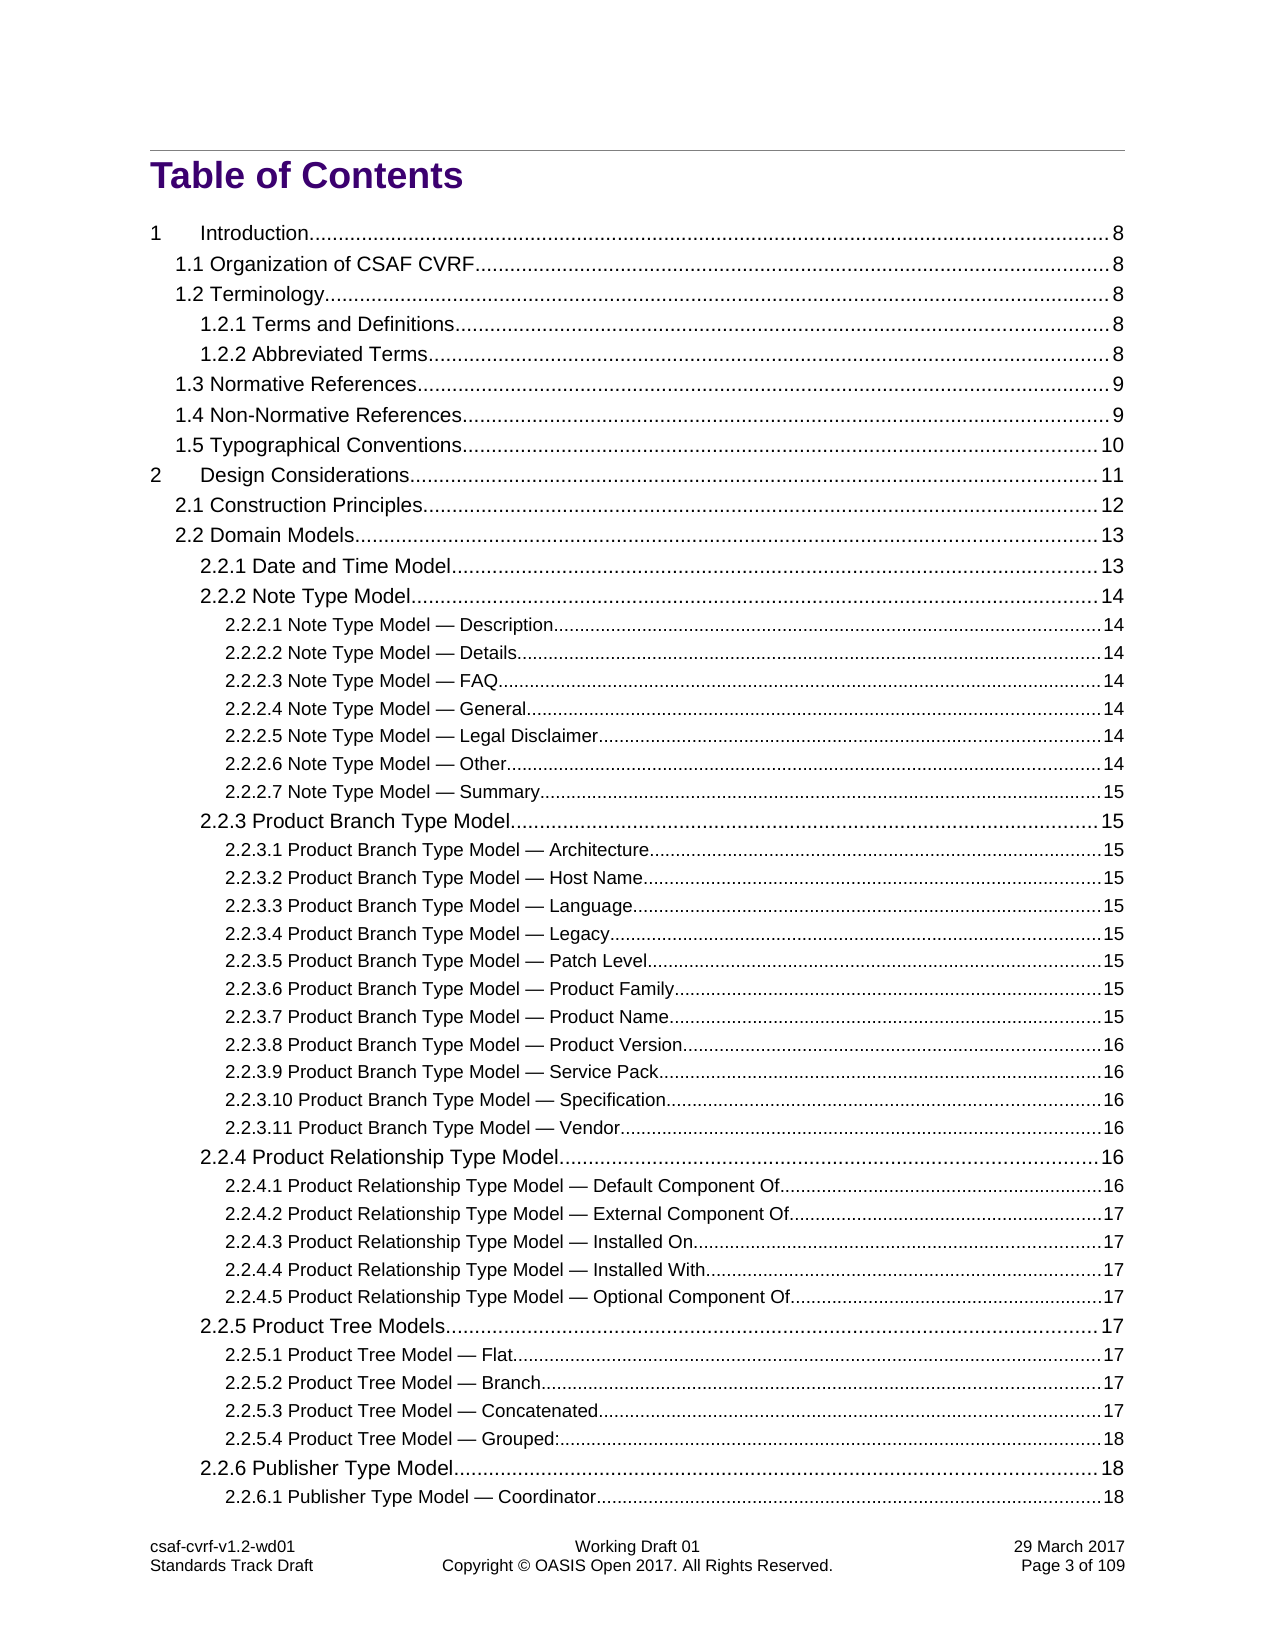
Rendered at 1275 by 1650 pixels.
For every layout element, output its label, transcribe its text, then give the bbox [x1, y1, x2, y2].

text 1.4 Non-Normative References 9 [175, 402, 1125, 426]
text 2.2.1 Date and Time Model 13 [200, 553, 1125, 577]
text 2 Design Considerations 11 [150, 463, 1125, 487]
text 2.2.3.1 Product Branch Type Model — Architecture 15 [225, 839, 1125, 860]
text 2.2.3.7 Product Branch Type Model — Product Name 15 [225, 1006, 1125, 1027]
text 2.2.2.7 Note Type Model — Summary 15 [225, 781, 1125, 802]
text 2.2.2.6 Note Type Model — Other 14 [225, 753, 1125, 774]
text 2.2.6 Publisher Type Model 18 [200, 1456, 1125, 1479]
text 2.2.6.1 Publisher Type Model — Coordinator 18 [225, 1486, 1125, 1507]
text 2.2.4.3 Product Relationship Type Model — Installed On 17 [225, 1231, 1125, 1252]
text 2.2.2 Note Type Model 14 [200, 584, 1125, 608]
text 2.2.3.9 Product Branch Type Model — Service Pack 16 [225, 1061, 1125, 1083]
text 2.2.2.1 Note Type Model — Description 14 [225, 614, 1125, 636]
text 2.2.5.4 Product Tree Model — Grouped: 18 [225, 1428, 1125, 1449]
text 2.2.3.2 Product Branch Type Model — Host Name 15 [225, 867, 1125, 888]
text 2.2.4.1 Product Relationship Type Model — Default Component Of 16 [225, 1175, 1125, 1197]
text 1.3 Normative References 9 [175, 372, 1125, 396]
text 2.2.2.4 Note Type Model — General 14 [225, 697, 1125, 719]
text 2.2.4.5 Product Relationship Type Model — Optional Component Of 17 [225, 1286, 1125, 1308]
text 2.2.4.4 Product Relationship Type Model — Installed With 17 [225, 1258, 1125, 1280]
text 2.1 Construction Principles 12 [175, 493, 1125, 517]
text 2.2.3.10 Product Branch Type Model — Specification 16 [225, 1089, 1125, 1111]
text 2.2.4.2 Product Relationship Type Model — External Component Of 17 [225, 1203, 1125, 1224]
text 2.2.3.5 Product Branch Type Model — Patch Level 15 [225, 950, 1125, 972]
text 2.2.2.5 Note Type Model — Legal Disclaimer 14 [225, 725, 1125, 747]
text 2.2.5.1 Product Tree Model — Flat 17 [225, 1344, 1125, 1366]
text 1.2 Terminology 8 [175, 282, 1125, 306]
text 2.2.3.3 Product Branch Type Model — Language 15 [225, 894, 1125, 916]
text 1.5 Typographical Conventions 10 [175, 433, 1125, 457]
text 2.2.5.3 Product Tree Model — Concatenated 17 [225, 1400, 1125, 1421]
text 2.2.2.3 Note Type Model — FAQ 14 [225, 669, 1125, 691]
text Table of Contents [150, 151, 1125, 196]
text 2.2 Domain Models 13 [175, 523, 1125, 547]
text 2.2.3.6 Product Branch Type Model — Product Family 15 [225, 978, 1125, 999]
text 1.2.1 Terms and Definitions 8 [200, 312, 1125, 336]
text 1 Introduction 8 [150, 221, 1125, 245]
text 2.2.5 Product Tree Models 17 [200, 1314, 1125, 1338]
text 2.2.3.11 Product Branch Type Model — Vendor 16 [225, 1117, 1125, 1138]
text 1.2.2 Abbreviated Terms 8 [200, 342, 1125, 366]
text 1.1 Organization of CSAF CVRF 8 [175, 251, 1125, 275]
text 2.2.3.4 Product Branch Type Model — Legacy 15 [225, 922, 1125, 944]
text 2.2.3.8 Product Branch Type Model — Product Version 16 [225, 1033, 1125, 1055]
text 2.2.4 Product Relationship Type Model 16 [200, 1145, 1125, 1169]
text 2.2.2.2 Note Type Model — Details 14 [225, 642, 1125, 663]
text 2.2.5.2 Product Tree Model — Branch 17 [225, 1372, 1125, 1394]
text 2.2.3 Product Branch Type Model 15 [200, 809, 1125, 833]
